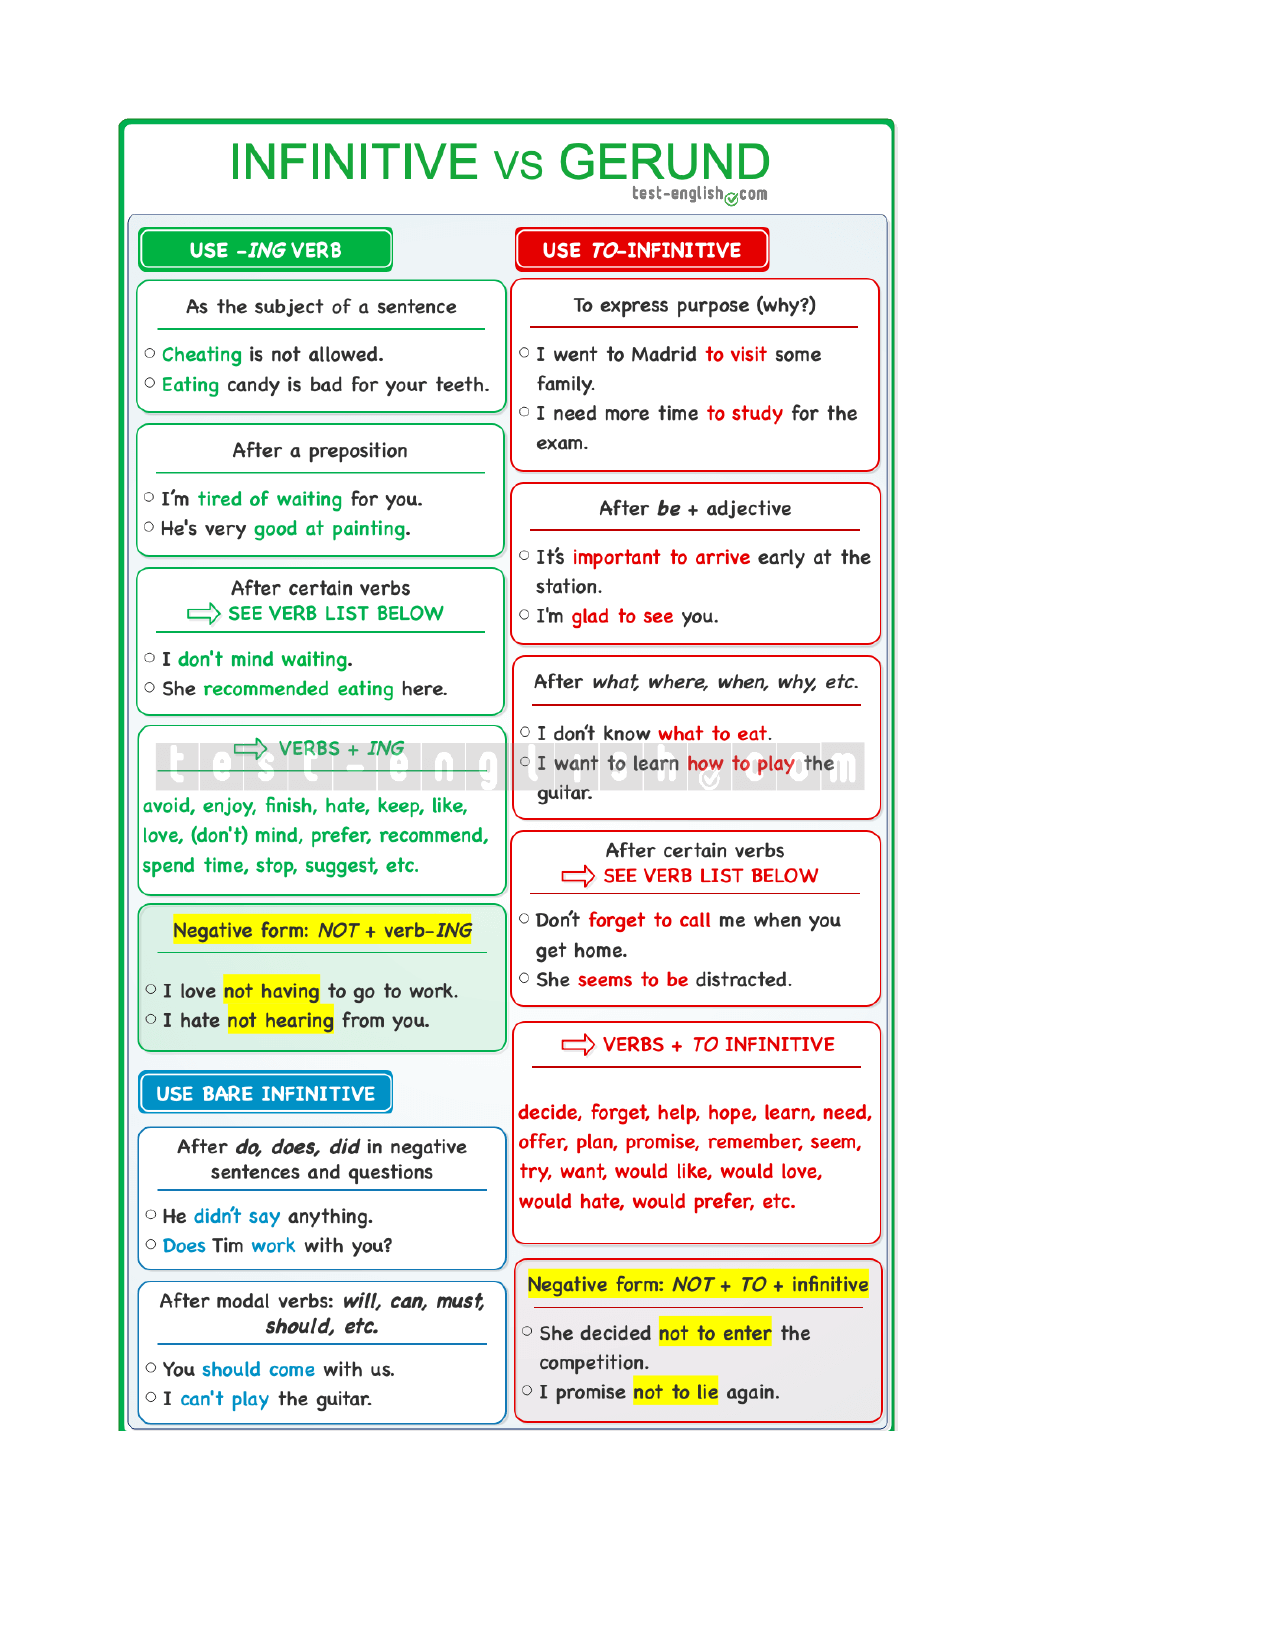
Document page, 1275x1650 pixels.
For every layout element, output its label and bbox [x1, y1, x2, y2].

picture [118, 118, 900, 1431]
